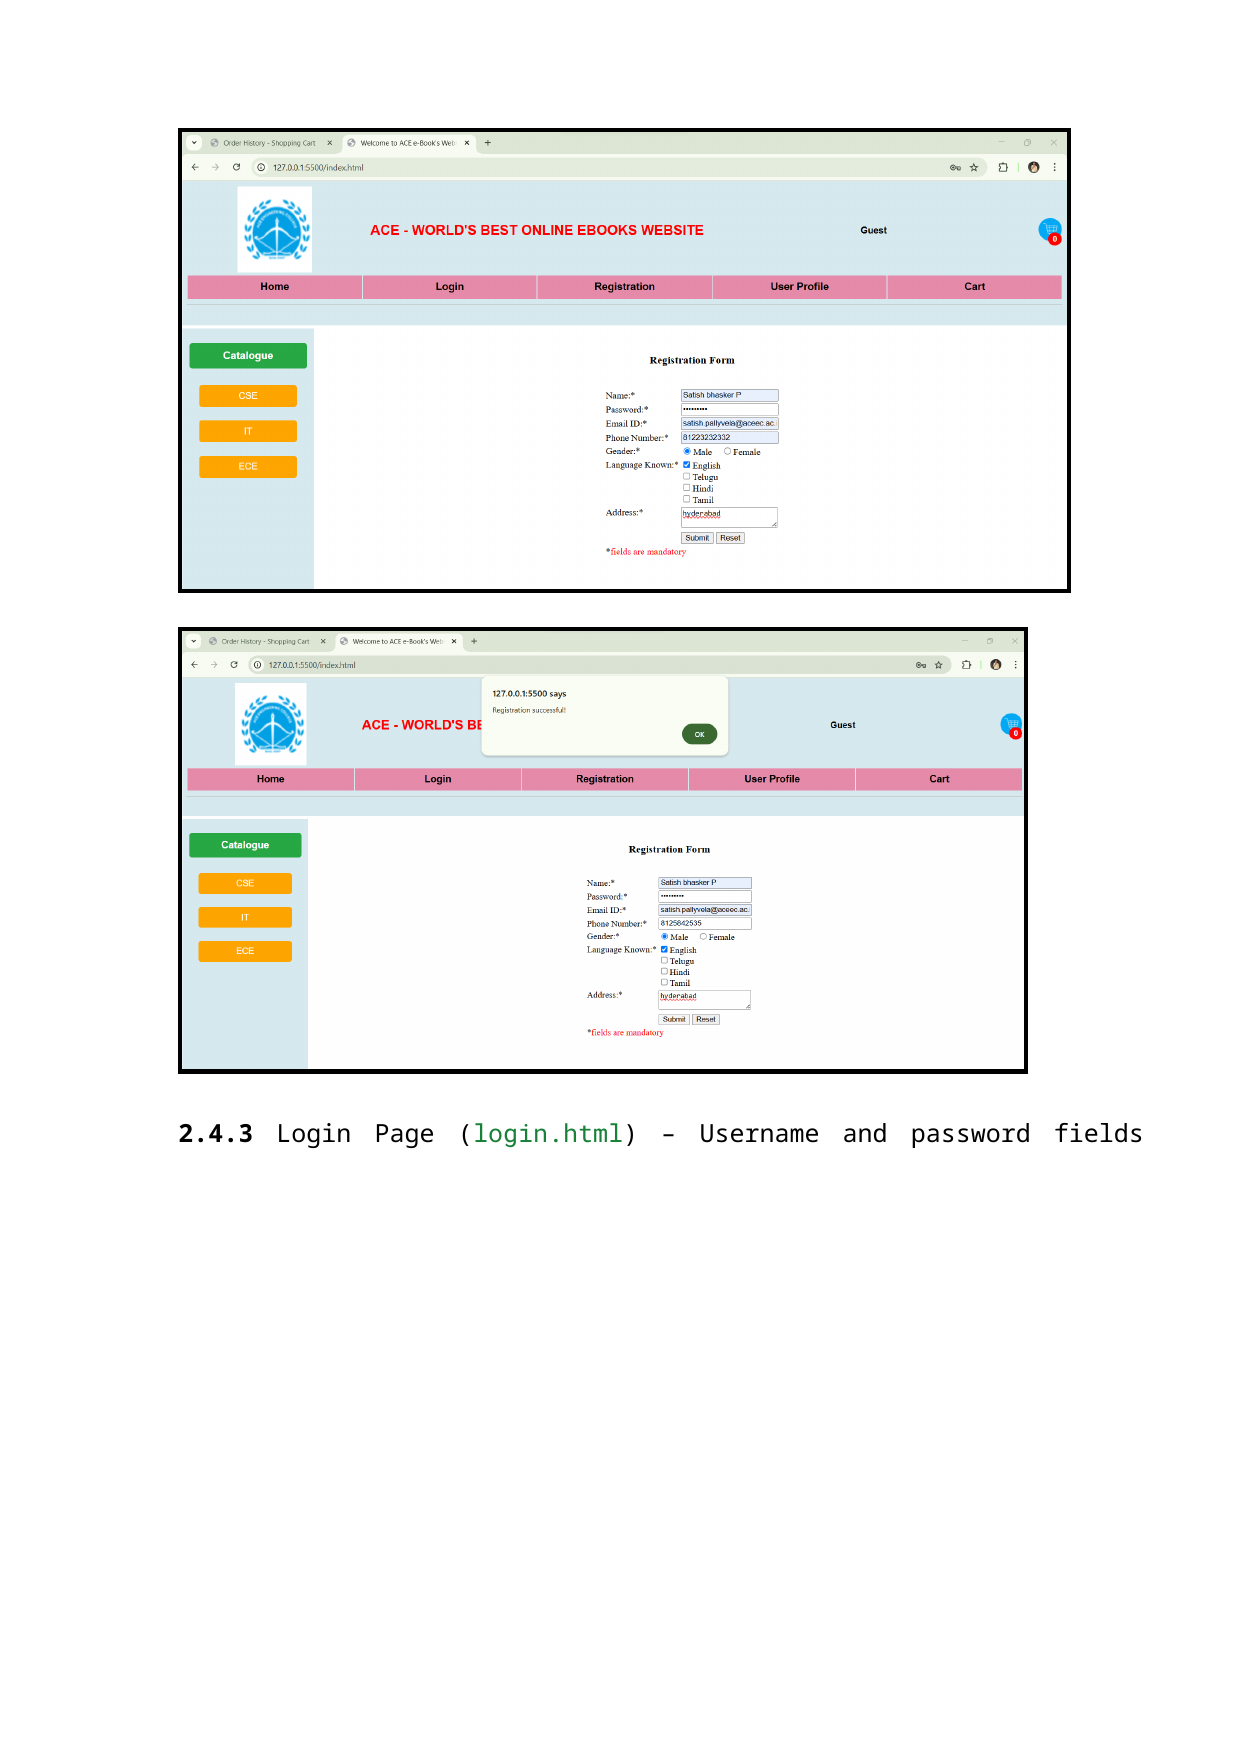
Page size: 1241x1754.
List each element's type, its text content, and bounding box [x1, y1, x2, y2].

picture [182, 631, 1024, 1069]
picture [182, 132, 1067, 589]
subtitle 2.4.3 Login Page (login.html) – Username and password fields [178, 1116, 1144, 1184]
